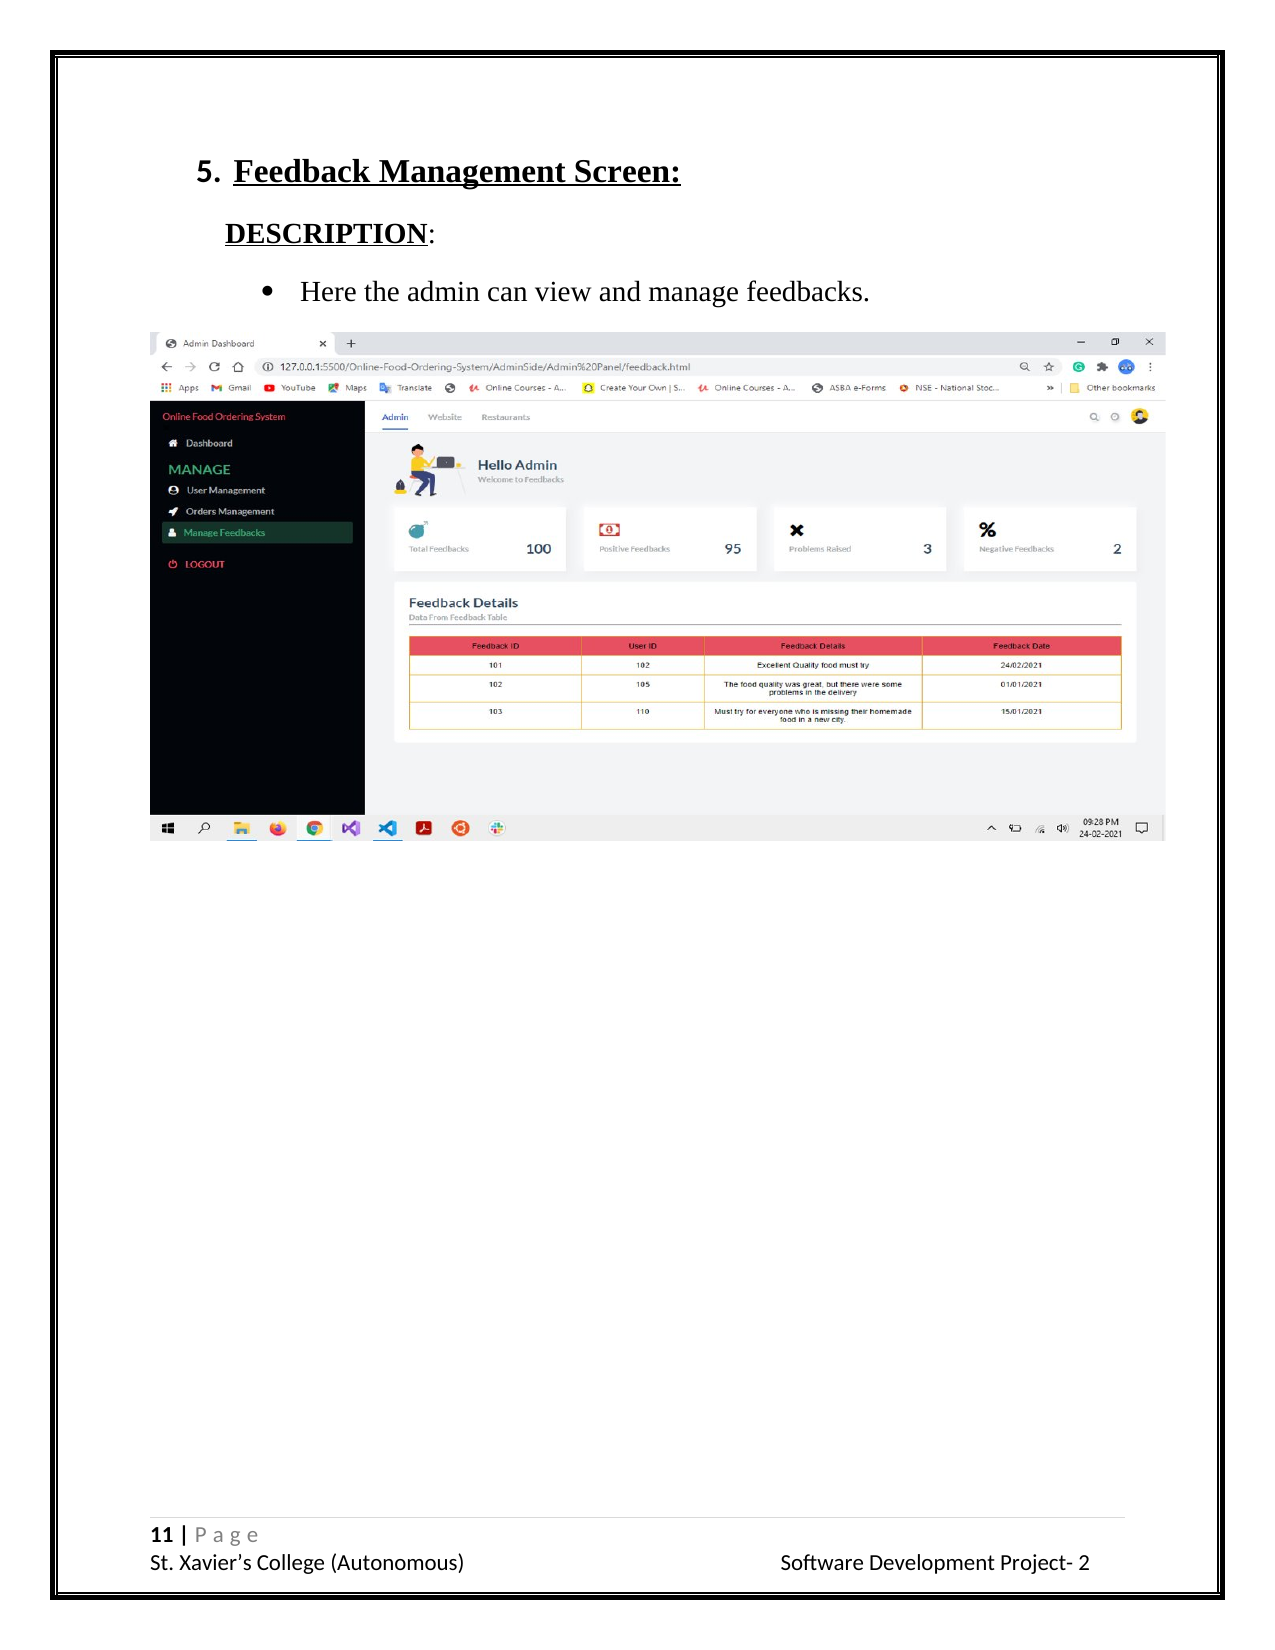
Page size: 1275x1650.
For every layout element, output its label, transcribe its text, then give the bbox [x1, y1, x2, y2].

list Feedback Management Screen: [196, 150, 1125, 191]
text DESCRIPTION: [150, 216, 1125, 249]
list Here the admin can view and manage feedbacks. [262, 274, 1125, 308]
picture [150, 332, 1166, 841]
